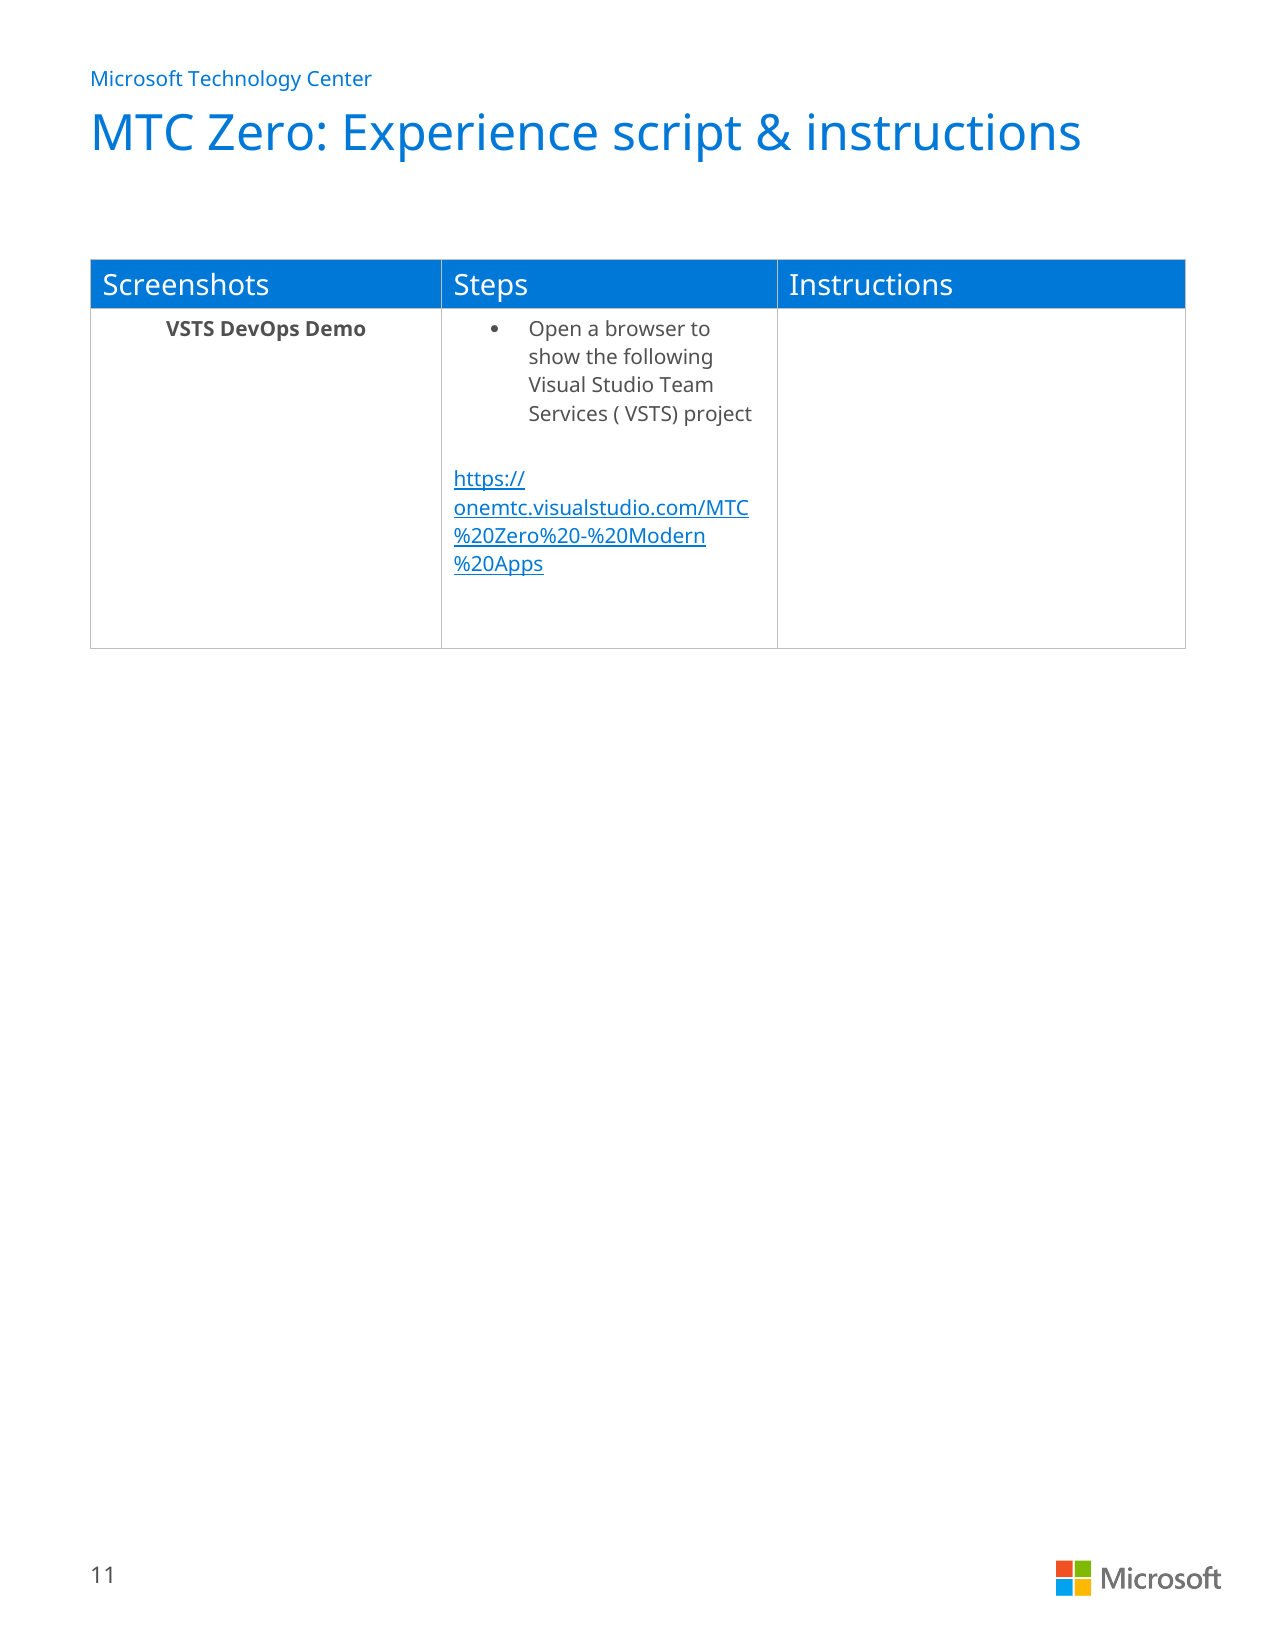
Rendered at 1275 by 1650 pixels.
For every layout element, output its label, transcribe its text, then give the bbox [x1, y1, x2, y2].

table_cell VSTS DevOps Demo [91, 309, 441, 648]
table_cell Open a browser to show the following Visual Studio Team Services ( VSTS) project https://onemtc.visualstudio.com/MTC%20Zero%20-%20Modern%20Apps [442, 309, 777, 648]
picture [1033, 1539, 1243, 1617]
table_header Screenshots [91, 260, 441, 308]
table_header Steps [442, 260, 777, 308]
table_header Instructions [778, 260, 1185, 308]
table_cell [778, 309, 1185, 648]
